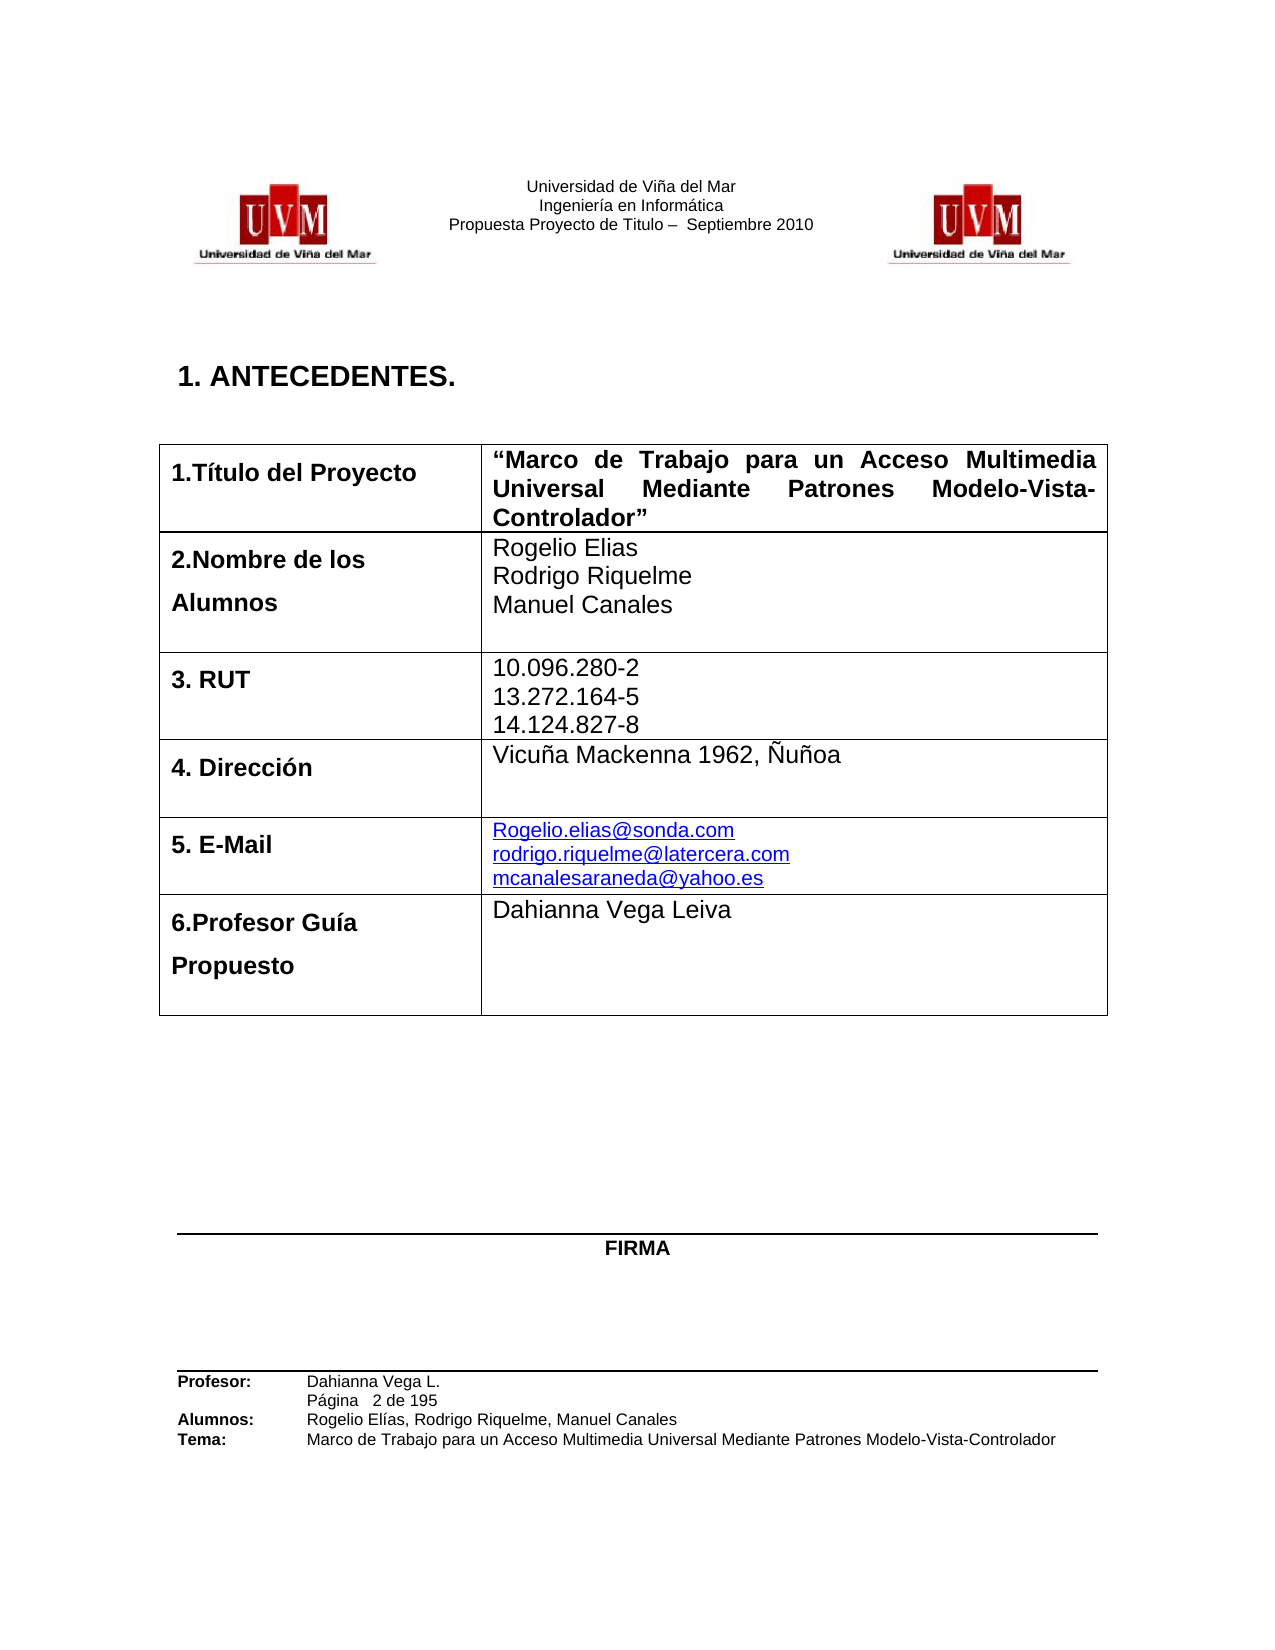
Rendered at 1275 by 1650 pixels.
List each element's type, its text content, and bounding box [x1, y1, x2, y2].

table_cell Vicuña Mackenna 1962, Ñuñoa [482, 740, 1107, 817]
table_cell 10.096.280-2 13.272.164-5 14.124.827-8 [482, 653, 1107, 739]
picture [871, 176, 1084, 267]
table_cell 4. Dirección [160, 740, 481, 817]
subtitle 1. ANTECEDENTES. [177, 359, 1098, 392]
table_cell Rogelio.elias@sonda.com rodrigo.riquelme@latercera.com mcanalesaraneda@yahoo.es [482, 818, 1107, 894]
table_cell Rogelio Elias Rodrigo Riquelme Manuel Canales [482, 533, 1107, 652]
table_cell 2.Nombre de los Alumnos [160, 533, 481, 652]
text FIRMA [177, 1235, 1098, 1259]
table_cell 5. E-Mail [160, 818, 481, 894]
table_cell 3. RUT [160, 653, 481, 739]
table_cell 6.Profesor Guía Propuesto [160, 895, 481, 1014]
table_header 1.Título del Proyecto [160, 445, 481, 531]
table_cell Dahianna Vega Leiva [482, 895, 1107, 1014]
picture [177, 176, 390, 267]
table_header “Marco de Trabajo para un Acceso Multimedia Universal Mediante Patrones Modelo-Vista-Controlador” [482, 445, 1107, 531]
